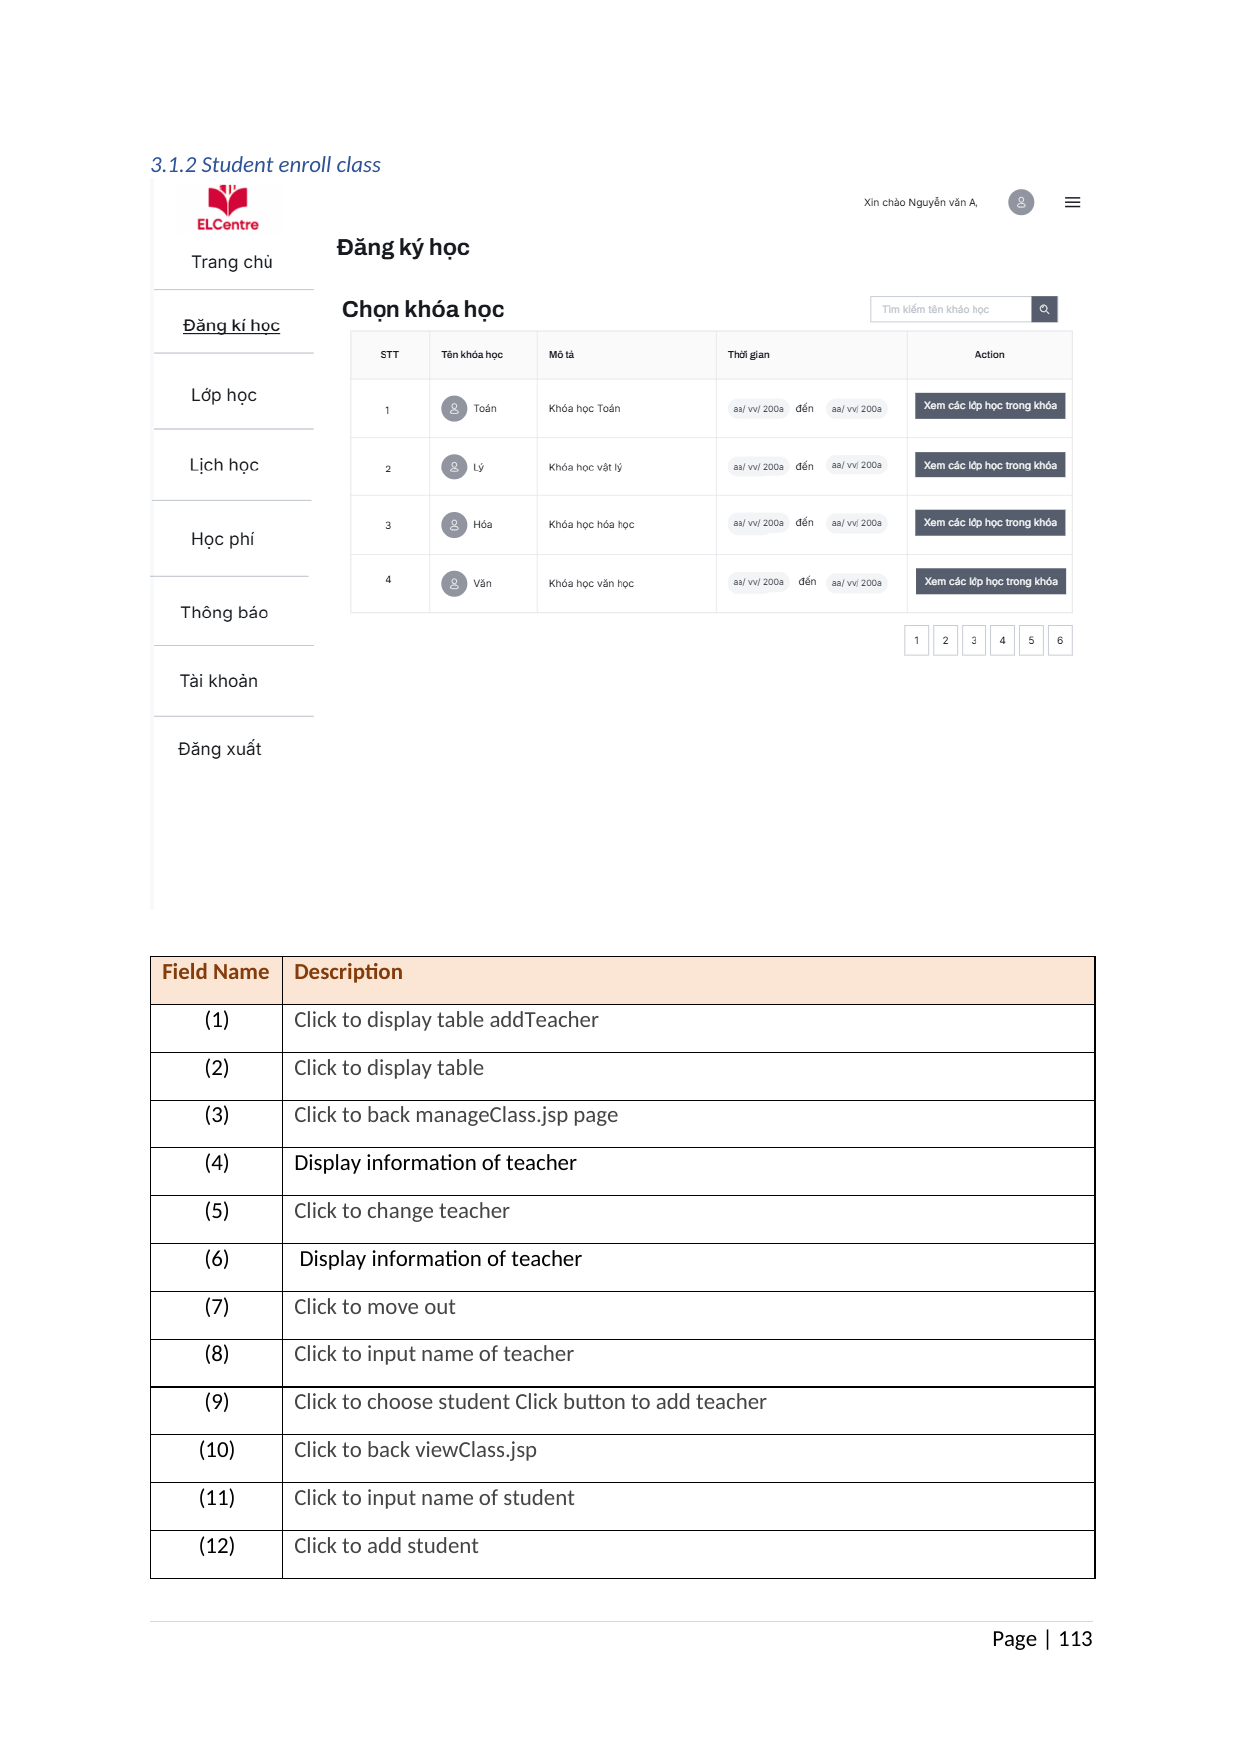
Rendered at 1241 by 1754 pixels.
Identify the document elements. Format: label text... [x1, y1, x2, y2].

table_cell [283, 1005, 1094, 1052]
subtitle 3.1.2 Student enroll class [150, 150, 1093, 178]
picture [150, 178, 1093, 910]
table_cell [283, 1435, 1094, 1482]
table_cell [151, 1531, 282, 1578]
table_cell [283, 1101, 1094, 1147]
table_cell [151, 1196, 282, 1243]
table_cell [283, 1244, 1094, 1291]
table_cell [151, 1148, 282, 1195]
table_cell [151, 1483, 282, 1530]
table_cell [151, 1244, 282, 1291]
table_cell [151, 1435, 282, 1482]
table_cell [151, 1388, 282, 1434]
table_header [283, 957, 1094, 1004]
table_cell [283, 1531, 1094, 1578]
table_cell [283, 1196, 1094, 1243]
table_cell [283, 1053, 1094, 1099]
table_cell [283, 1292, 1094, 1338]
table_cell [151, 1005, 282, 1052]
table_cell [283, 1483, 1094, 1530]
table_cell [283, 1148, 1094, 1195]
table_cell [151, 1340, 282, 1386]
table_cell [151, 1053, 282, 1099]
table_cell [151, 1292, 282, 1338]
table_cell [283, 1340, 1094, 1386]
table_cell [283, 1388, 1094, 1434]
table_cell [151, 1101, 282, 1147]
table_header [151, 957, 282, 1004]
